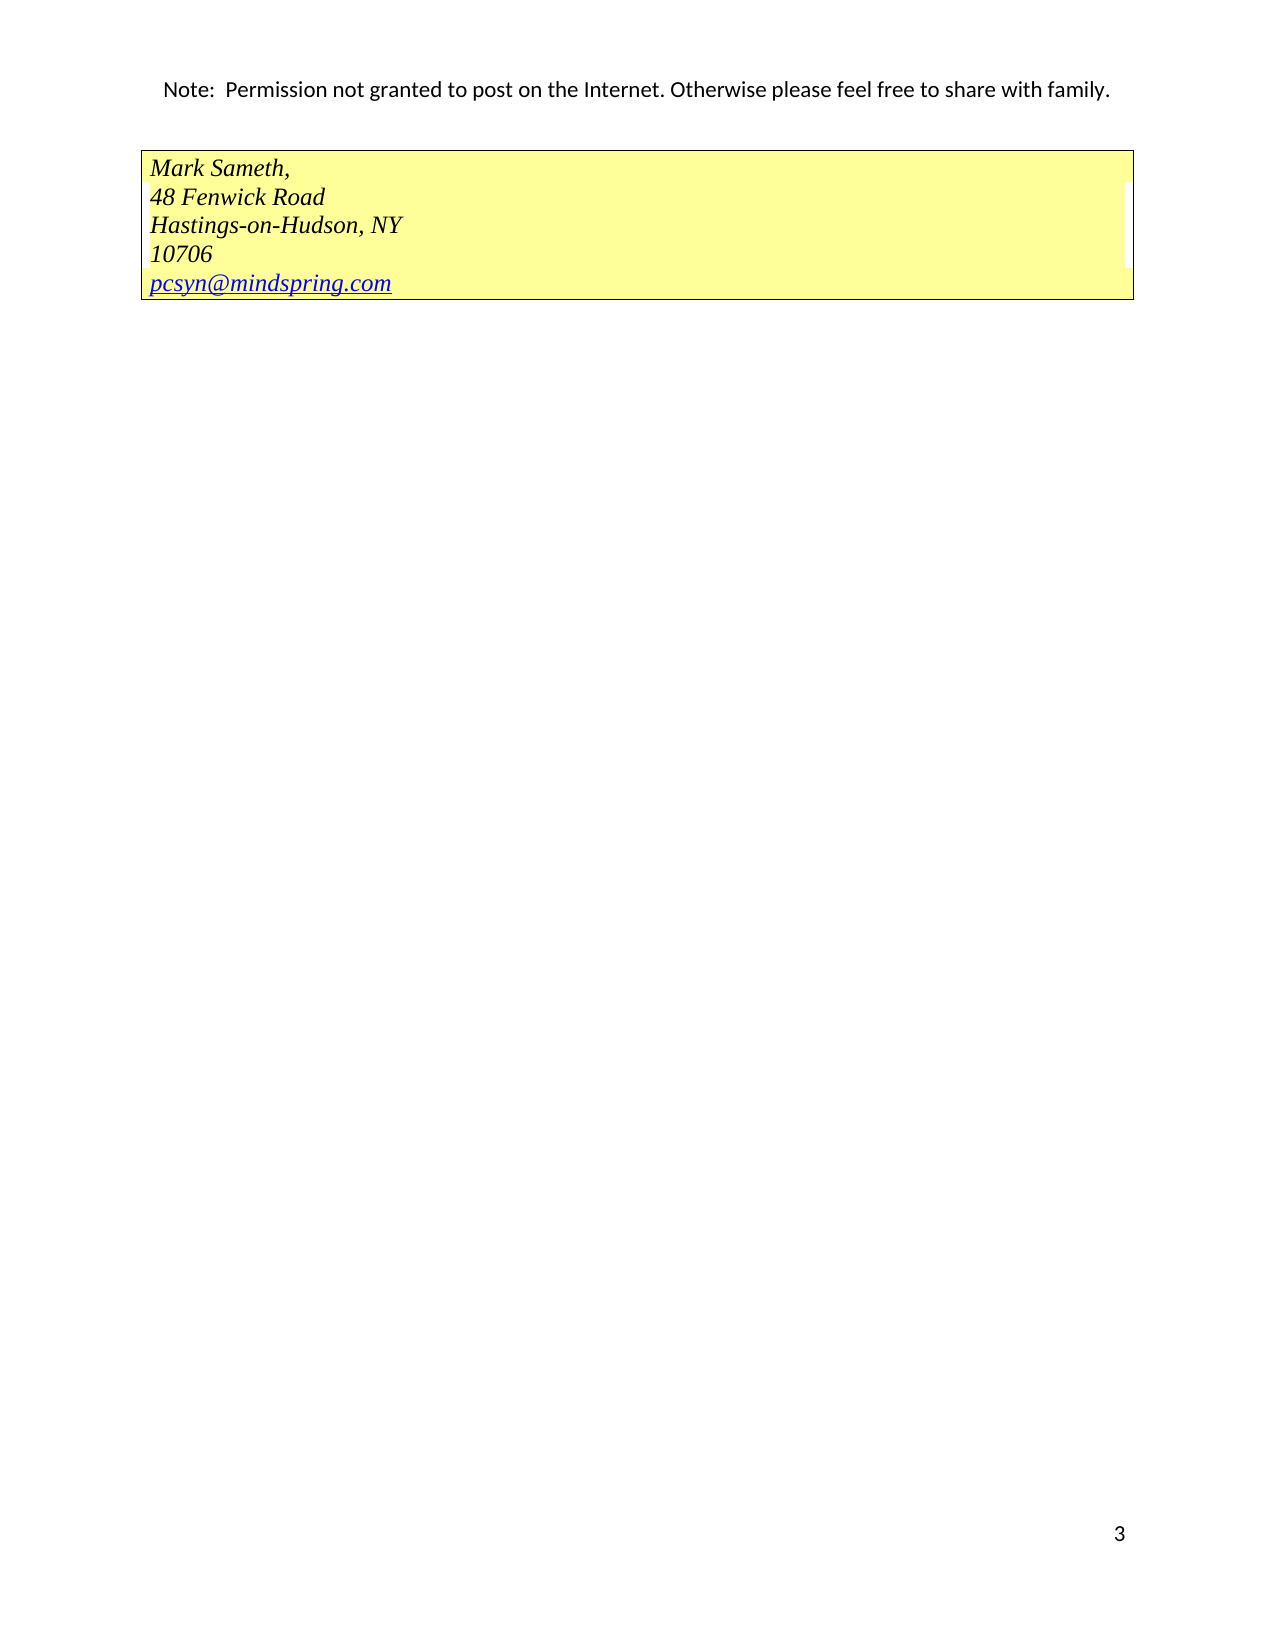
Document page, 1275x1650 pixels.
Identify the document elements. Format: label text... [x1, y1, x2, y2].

text Mark Sameth, [142, 151, 1133, 182]
text pcsyn@mindspring.com [142, 265, 1133, 299]
text 48 Fenwick Road [150, 182, 1125, 211]
text Hastings-on-Hudson, NY [150, 211, 1125, 239]
text 10706 [150, 239, 1125, 265]
